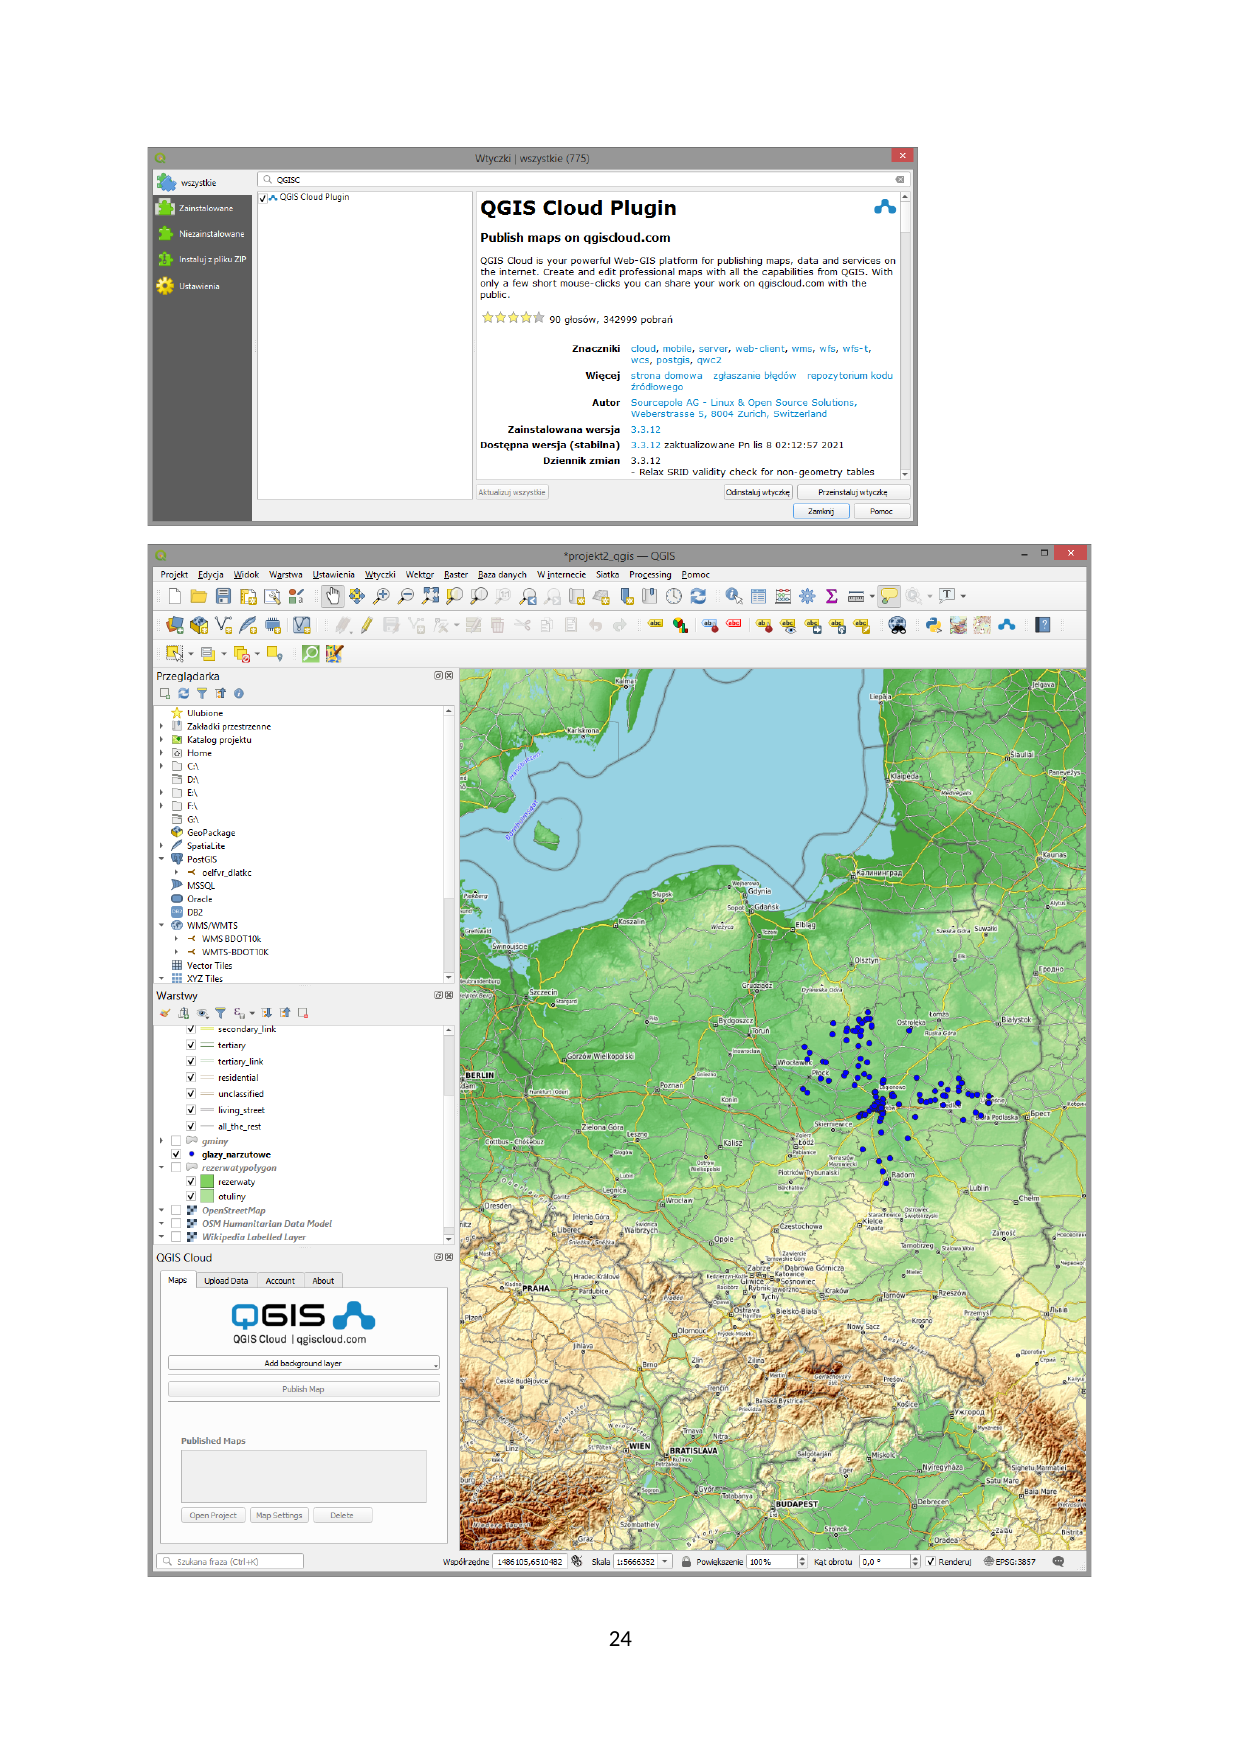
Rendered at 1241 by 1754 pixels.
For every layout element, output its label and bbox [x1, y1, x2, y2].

picture [147, 544, 1092, 1577]
picture [147, 147, 918, 526]
